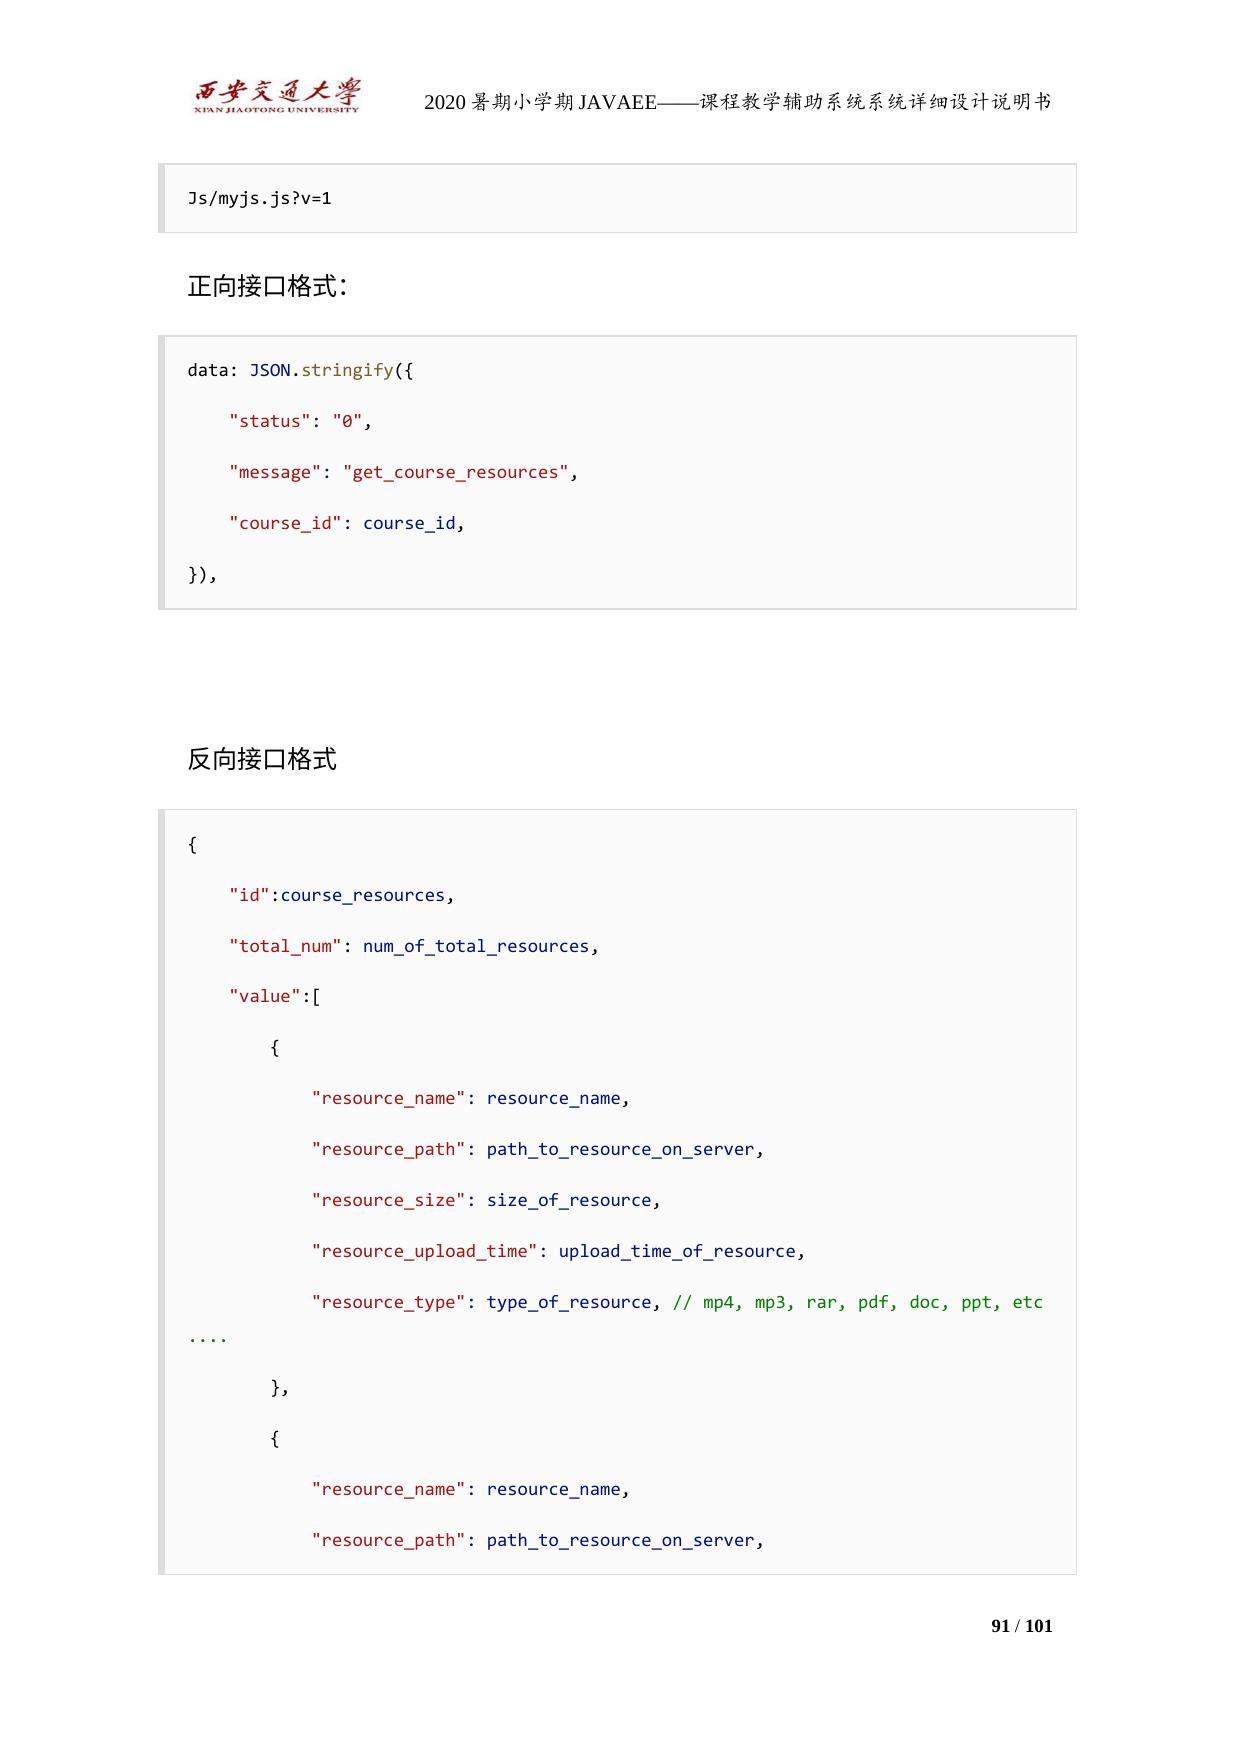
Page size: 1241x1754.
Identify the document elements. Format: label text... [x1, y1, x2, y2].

text "course_id": course_id, [165, 488, 1076, 539]
text "resource_name": resource_name, [165, 1454, 1076, 1505]
text "message": "get_course_resources", [165, 437, 1076, 488]
text { [165, 1403, 1076, 1454]
text { [165, 810, 1076, 860]
text "resource_path": path_to_resource_on_server, [165, 1114, 1076, 1165]
text }, [165, 1352, 1076, 1403]
picture [189, 77, 364, 114]
text data: JSON.stringify({ [165, 337, 1076, 386]
text 反向接口格式 [187, 724, 1053, 792]
text "value":[ [165, 962, 1076, 1012]
text }), [165, 539, 1076, 608]
text "resource_size": size_of_resource, [165, 1165, 1076, 1216]
text 正向接口格式： [187, 250, 1053, 318]
text "total_num": num_of_total_resources, [165, 911, 1076, 962]
text "status": "0", [165, 386, 1076, 437]
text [165, 1267, 1076, 1352]
text Js/myjs.js?v=1 [165, 165, 1076, 232]
text "resource_name": resource_name, [165, 1063, 1076, 1114]
text "id":course_resources, [165, 860, 1076, 911]
text "resource_upload_time": upload_time_of_resource, [165, 1216, 1076, 1267]
text "resource_path": path_to_resource_on_server, [165, 1505, 1076, 1574]
text { [165, 1012, 1076, 1063]
